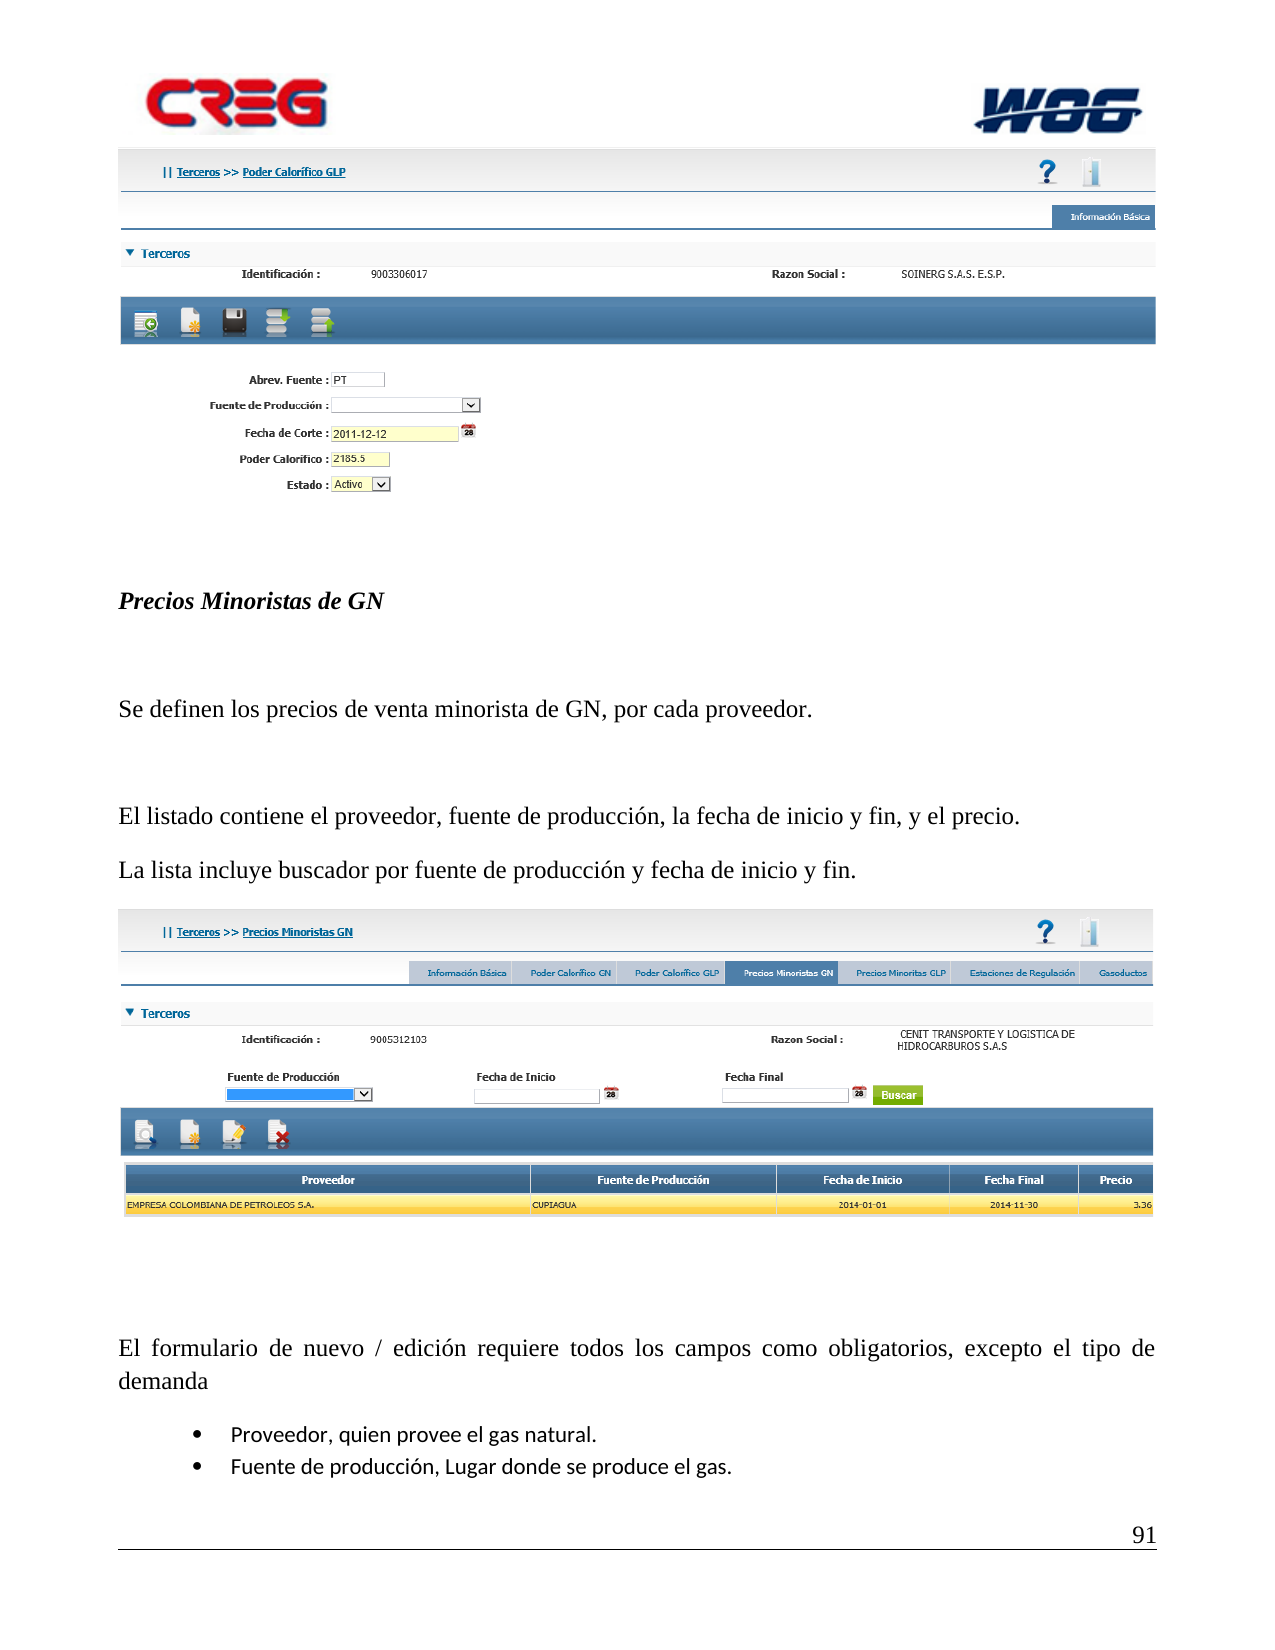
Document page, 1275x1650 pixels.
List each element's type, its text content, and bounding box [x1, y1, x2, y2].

list Fuente de producción, Lugar donde se produce el gas. [193, 1452, 1157, 1480]
text El listado contiene el proveedor, fuente de producción, la fecha de inicio y fin, y el precio. [118, 801, 1157, 830]
text Se definen los precios de venta minorista de GN, por cada proveedor. [118, 694, 1157, 722]
picture [971, 83, 1147, 135]
picture [118, 909, 1154, 1254]
text El formulario de nuevo / edición requiere todos los campos como obligatorios, excepto el tipo de demanda [118, 1333, 1157, 1395]
picture [118, 73, 353, 135]
text La lista incluye buscador por fuente de producción y fecha de inicio y fin. [118, 855, 1157, 884]
picture [118, 147, 1156, 507]
list Proveedor, quien provee el gas natural. [193, 1420, 1157, 1448]
text Precios Minoristas de GN [118, 586, 1157, 615]
